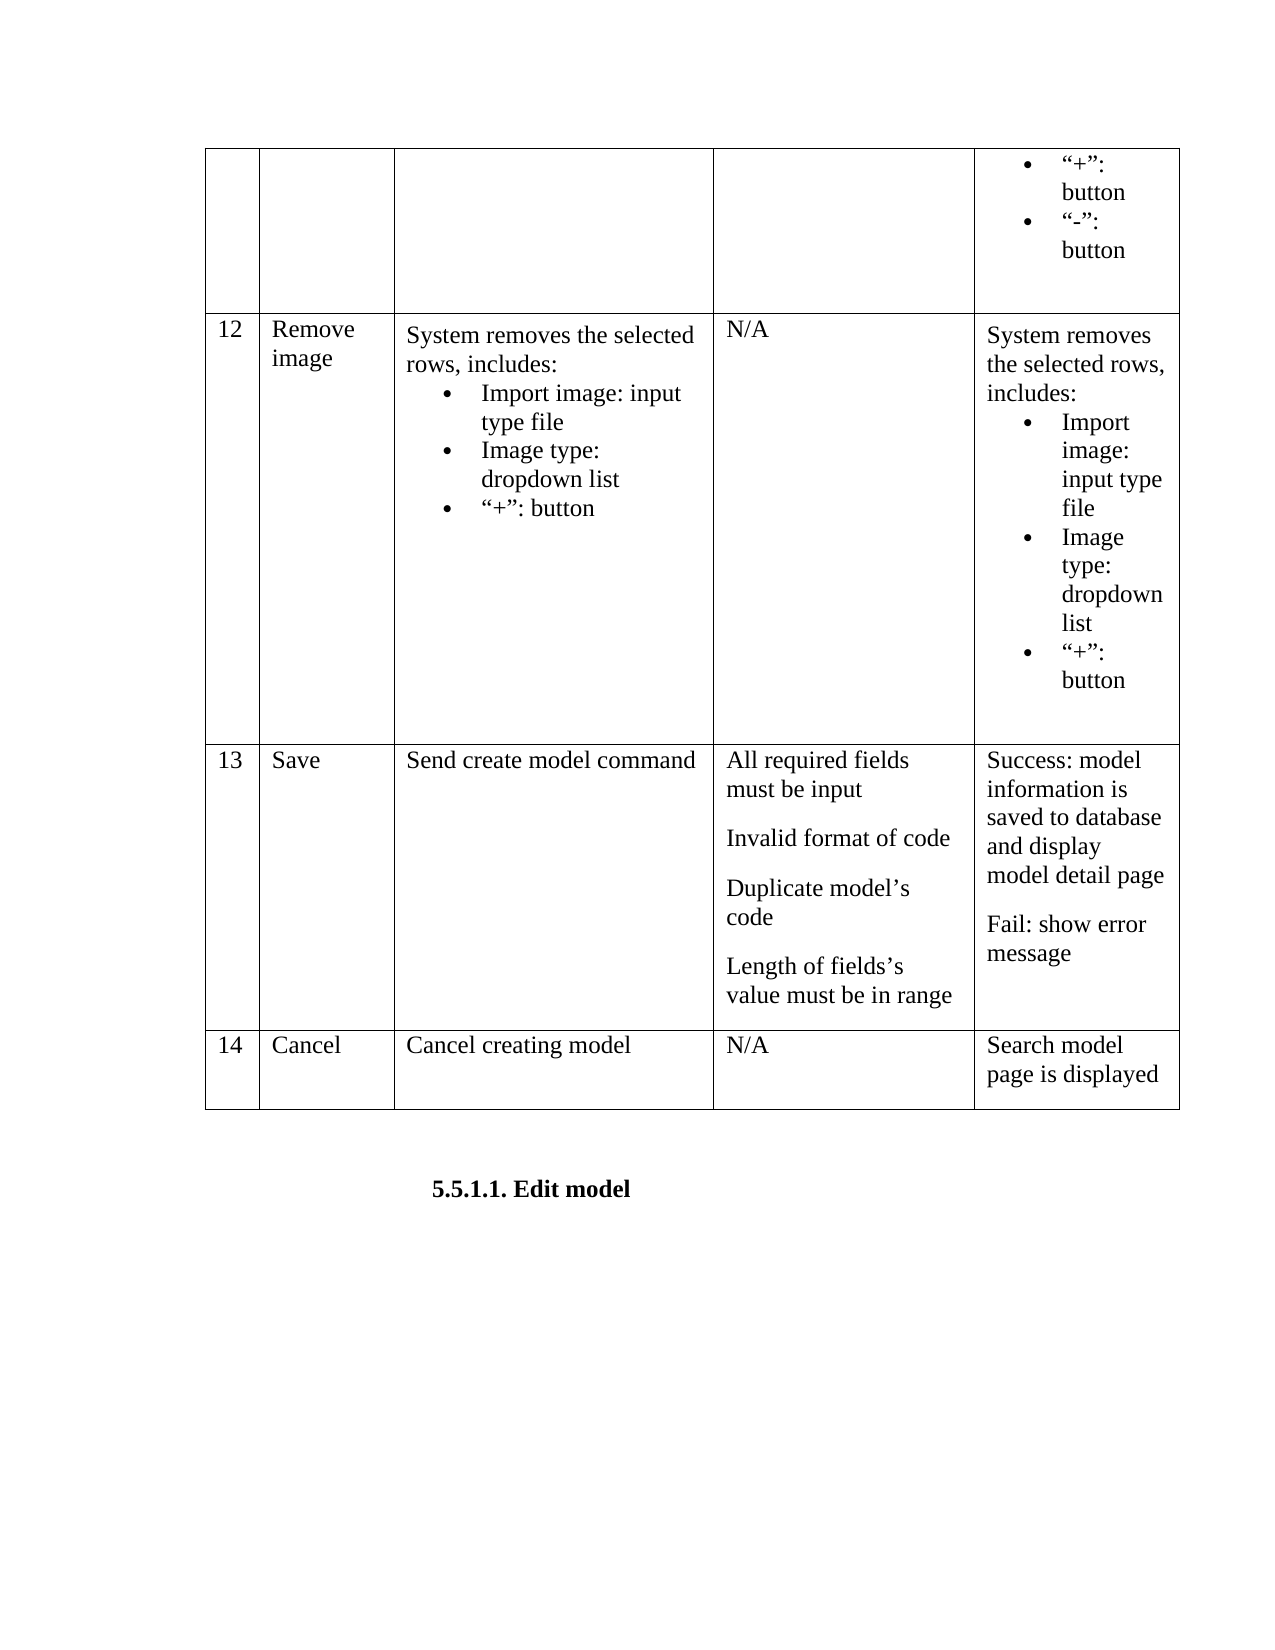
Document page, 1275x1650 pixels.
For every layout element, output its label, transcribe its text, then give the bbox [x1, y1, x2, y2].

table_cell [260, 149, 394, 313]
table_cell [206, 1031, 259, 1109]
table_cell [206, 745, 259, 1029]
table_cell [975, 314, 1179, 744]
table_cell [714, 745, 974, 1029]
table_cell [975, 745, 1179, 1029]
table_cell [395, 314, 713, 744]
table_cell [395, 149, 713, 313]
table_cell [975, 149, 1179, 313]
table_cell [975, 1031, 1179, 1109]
text 5.5.1.1. Edit model [207, 1174, 1157, 1203]
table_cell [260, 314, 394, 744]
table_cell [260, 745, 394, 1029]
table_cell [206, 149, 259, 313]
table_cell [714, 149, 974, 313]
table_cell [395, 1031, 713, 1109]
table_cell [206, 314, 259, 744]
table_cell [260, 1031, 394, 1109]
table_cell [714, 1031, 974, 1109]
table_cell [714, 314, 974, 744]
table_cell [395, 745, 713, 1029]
